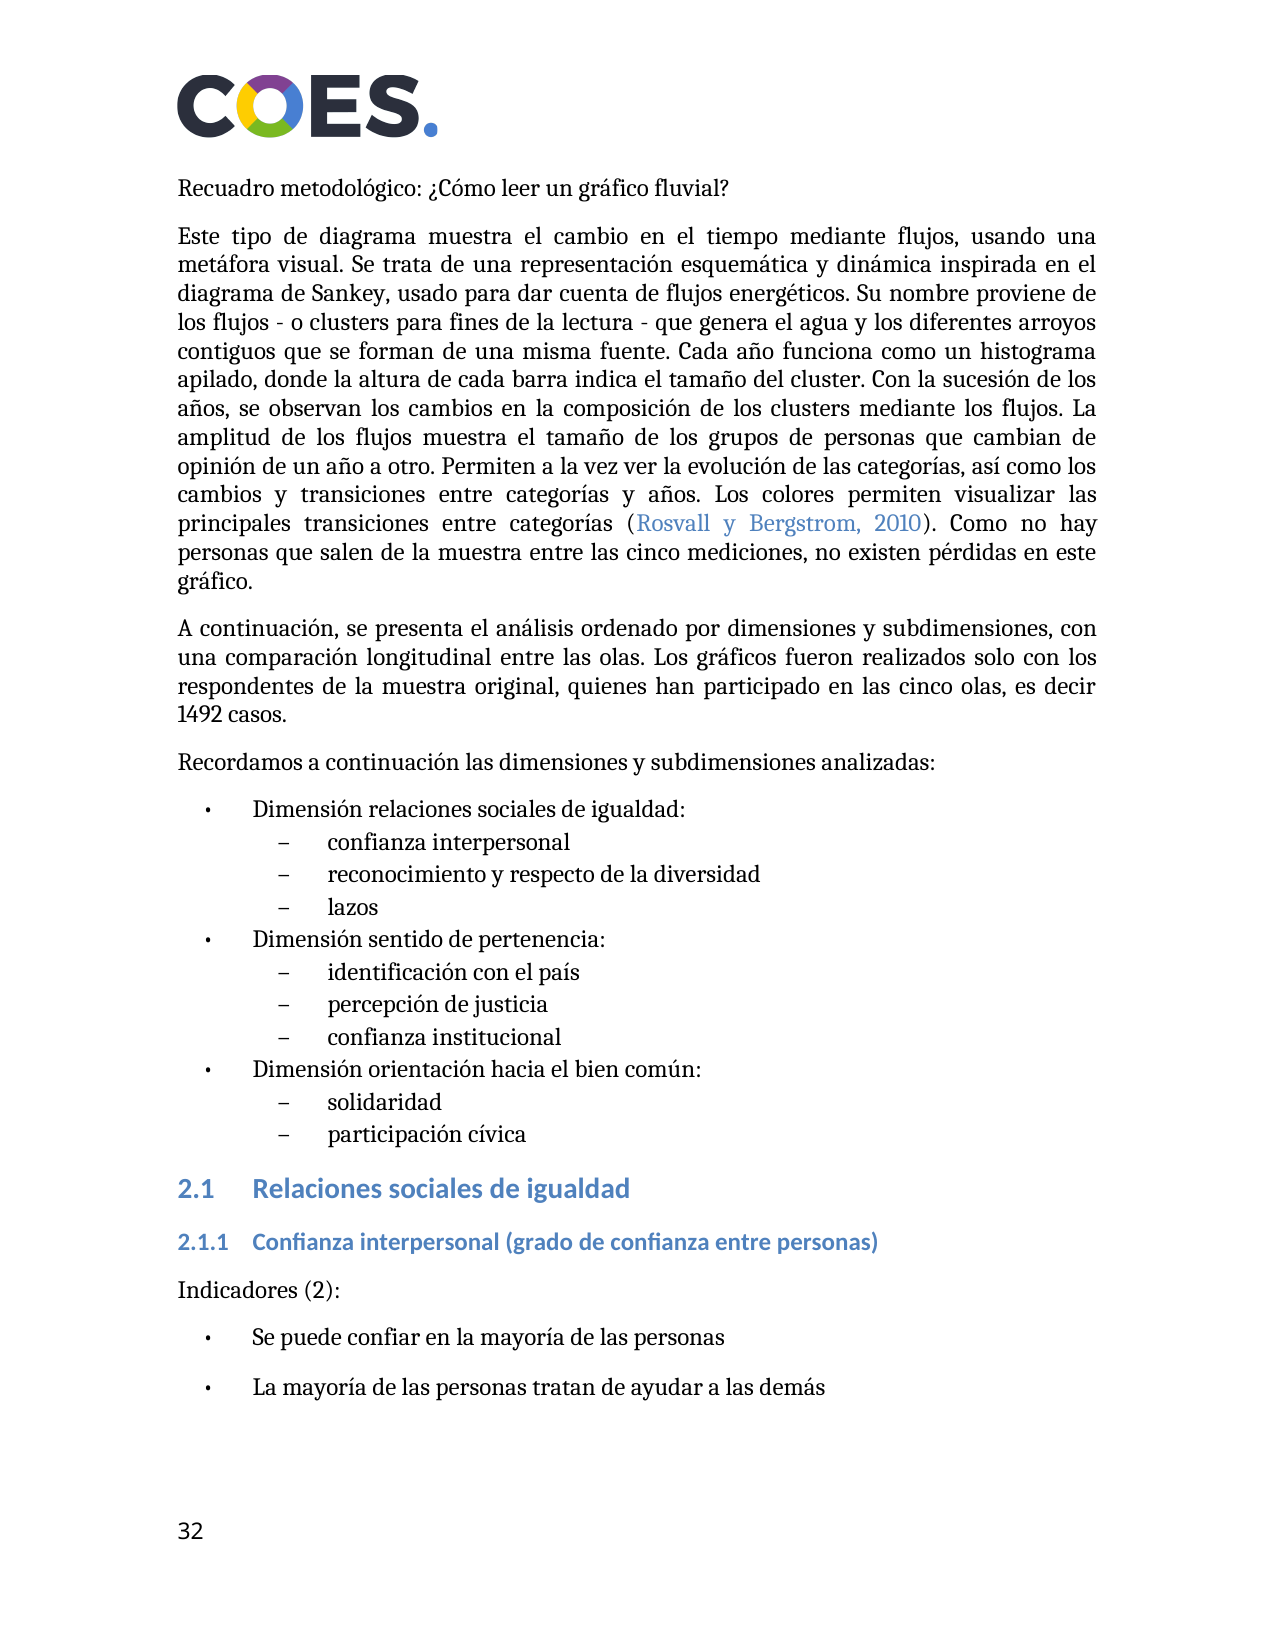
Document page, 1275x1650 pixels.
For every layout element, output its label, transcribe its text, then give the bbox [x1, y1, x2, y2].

text Este tipo de diagrama muestra el cambio en el tiempo mediante flujos, usando una metáfora visual. Se trata de una representación esquemática y dinámica inspirada en el diagrama de Sankey, usado para dar cuenta de flujos energéticos. Su nombre proviene de los flujos - o clusters para fines de la lectura - que genera el agua y los diferentes arroyos contiguos que se forman de una misma fuente. Cada año funciona como un histograma apilado, donde la altura de cada barra indica el tamaño del cluster. Con la sucesión de los años, se observan los cambios en la composición de los clusters mediante los flujos. La amplitud de los flujos muestra el tamaño de los grupos de personas que cambian de opinión de un año a otro. Permiten a la vez ver la evolución de las categorías, así como los cambios y transiciones entre categorías y años. Los colores permiten visualizar las principales transiciones entre categorías (Rosvall y Bergstrom, 2010). Como no hay personas que salen de la muestra entre las cinco mediciones, no existen pérdidas en este gráfico. [177, 222, 1098, 595]
list Dimensión relaciones sociales de igualdad: [202, 795, 1098, 824]
list confianza interpersonal [277, 828, 1098, 857]
list reconocimiento y respecto de la diversidad [277, 860, 1098, 889]
list Dimensión sentido de pertenencia: [202, 925, 1098, 954]
list identificación con el país [277, 958, 1098, 987]
list participación cívica [277, 1120, 1098, 1149]
text A continuación, se presenta el análisis ordenado por dimensiones y subdimensiones, con una comparación longitudinal entre las olas. Los gráficos fueron realizados solo con los respondentes de la muestra original, quienes han participado en las cinco olas, es decir 1492 casos. [177, 614, 1098, 729]
text Indicadores (2): [177, 1276, 1098, 1304]
subtitle 2.1.1 Confianza interpersonal (grado de confianza entre personas) [177, 1226, 1098, 1257]
list lazos [277, 893, 1098, 922]
list solidaridad [277, 1088, 1098, 1117]
list confianza institucional [277, 1023, 1098, 1052]
list Se puede confiar en la mayoría de las personas [202, 1323, 1098, 1352]
list percepción de justicia [277, 990, 1098, 1019]
text Recordamos a continuación las dimensiones y subdimensiones analizadas: [177, 748, 1098, 777]
picture [177, 75, 438, 146]
list Dimensión orientación hacia el bien común: [202, 1055, 1098, 1084]
list La mayoría de las personas tratan de ayudar a las demás [202, 1373, 1098, 1401]
subtitle 2.1 Relaciones sociales de igualdad [177, 1170, 1098, 1206]
text Recuadro metodológico: ¿Cómo leer un gráfico fluvial? [177, 174, 1098, 203]
